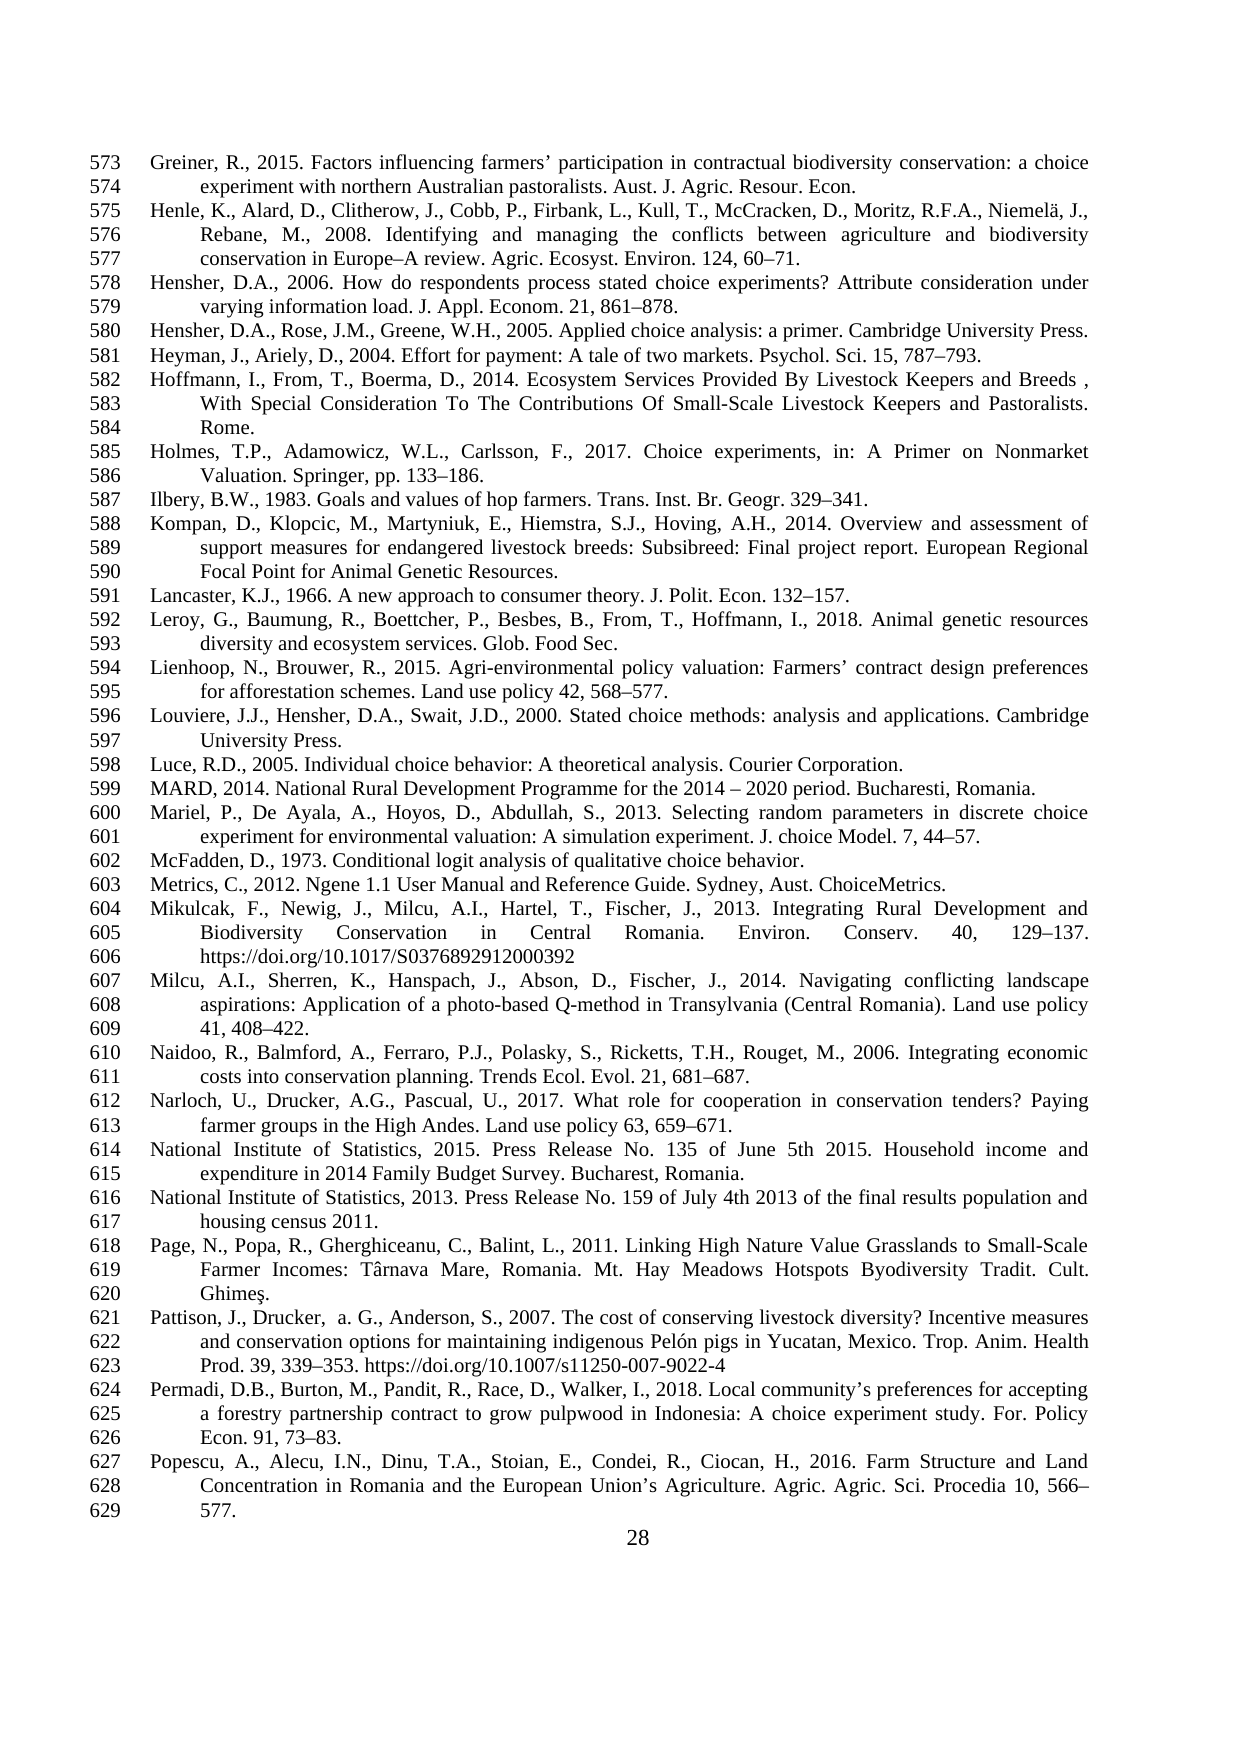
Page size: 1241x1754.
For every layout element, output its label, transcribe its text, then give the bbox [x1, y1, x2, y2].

text Popescu, A., Alecu, I.N., Dinu, T.A., Stoian, E., Condei, R., Ciocan, H., 2016. Farm Structure and Land Concentration in Romania and the European Union’s Agriculture. Agric. Agric. Sci. Procedia 10, 566–577. [150, 1449, 1090, 1522]
text Mikulcak, F., Newig, J., Milcu, A.I., Hartel, T., Fischer, J., 2013. Integrating Rural Development and Biodiversity Conservation in Central Romania. Environ. Conserv. 40, 129–137. https://doi.org/10.1017/S0376892912000392 [150, 896, 1090, 968]
text Hoffmann, I., From, T., Boerma, D., 2014. Ecosystem Services Provided By Livestock Keepers and Breeds , With Special Consideration To The Contributions Of Small-Scale Livestock Keepers and Pastoralists. Rome. [150, 367, 1090, 439]
text Ilbery, B.W., 1983. Goals and values of hop farmers. Trans. Inst. Br. Geogr. 329–341. [150, 487, 1090, 511]
text Narloch, U., Drucker, A.G., Pascual, U., 2017. What role for cooperation in conservation tenders? Paying farmer groups in the High Andes. Land use policy 63, 659–671. [150, 1088, 1090, 1137]
text Hensher, D.A., Rose, J.M., Greene, W.H., 2005. Applied choice analysis: a primer. Cambridge University Press. [150, 318, 1090, 342]
text Kompan, D., Klopcic, M., Martyniuk, E., Hiemstra, S.J., Hoving, A.H., 2014. Overview and assessment of support measures for endangered livestock breeds: Subsibreed: Final project report. European Regional Focal Point for Animal Genetic Resources. [150, 511, 1090, 583]
text Pattison, J., Drucker, a. G., Anderson, S., 2007. The cost of conserving livestock diversity? Incentive measures and conservation options for maintaining indigenous Pelón pigs in Yucatan, Mexico. Trop. Anim. Health Prod. 39, 339–353. https://doi.org/10.1007/s11250-007-9022-4 [150, 1305, 1090, 1377]
text Louviere, J.J., Hensher, D.A., Swait, J.D., 2000. Stated choice methods: analysis and applications. Cambridge University Press. [150, 703, 1090, 752]
text Naidoo, R., Balmford, A., Ferraro, P.J., Polasky, S., Ricketts, T.H., Rouget, M., 2006. Integrating economic costs into conservation planning. Trends Ecol. Evol. 21, 681–687. [150, 1040, 1090, 1088]
text Mariel, P., De Ayala, A., Hoyos, D., Abdullah, S., 2013. Selecting random parameters in discrete choice experiment for environmental valuation: A simulation experiment. J. choice Model. 7, 44–57. [150, 800, 1090, 848]
text MARD, 2014. National Rural Development Programme for the 2014 – 2020 period. Bucharesti, Romania. [150, 776, 1090, 800]
text National Institute of Statistics, 2013. Press Release No. 159 of July 4th 2013 of the final results population and housing census 2011. [150, 1185, 1090, 1233]
text Leroy, G., Baumung, R., Boettcher, P., Besbes, B., From, T., Hoffmann, I., 2018. Animal genetic resources diversity and ecosystem services. Glob. Food Sec. [150, 607, 1090, 655]
text Luce, R.D., 2005. Individual choice behavior: A theoretical analysis. Courier Corporation. [150, 752, 1090, 776]
text National Institute of Statistics, 2015. Press Release No. 135 of June 5th 2015. Household income and expenditure in 2014 Family Budget Survey. Bucharest, Romania. [150, 1137, 1090, 1185]
text Metrics, C., 2012. Ngene 1.1 User Manual and Reference Guide. Sydney, Aust. ChoiceMetrics. [150, 872, 1090, 896]
text Lienhoop, N., Brouwer, R., 2015. Agri-environmental policy valuation: Farmers’ contract design preferences for afforestation schemes. Land use policy 42, 568–577. [150, 655, 1090, 703]
text Page, N., Popa, R., Gherghiceanu, C., Balint, L., 2011. Linking High Nature Value Grasslands to Small-Scale Farmer Incomes: Târnava Mare, Romania. Mt. Hay Meadows Hotspots Byodiversity Tradit. Cult. Ghimeş. [150, 1233, 1090, 1305]
text Milcu, A.I., Sherren, K., Hanspach, J., Abson, D., Fischer, J., 2014. Navigating conflicting landscape aspirations: Application of a photo-based Q-method in Transylvania (Central Romania). Land use policy 41, 408–422. [150, 968, 1090, 1040]
text Greiner, R., 2015. Factors influencing farmers’ participation in contractual biodiversity conservation: a choice experiment with northern Australian pastoralists. Aust. J. Agric. Resour. Econ. [150, 150, 1090, 198]
text Heyman, J., Ariely, D., 2004. Effort for payment: A tale of two markets. Psychol. Sci. 15, 787–793. [150, 342, 1090, 367]
text Hensher, D.A., 2006. How do respondents process stated choice experiments? Attribute consideration under varying information load. J. Appl. Econom. 21, 861–878. [150, 270, 1090, 318]
text Holmes, T.P., Adamowicz, W.L., Carlsson, F., 2017. Choice experiments, in: A Primer on Nonmarket Valuation. Springer, pp. 133–186. [150, 439, 1090, 487]
text McFadden, D., 1973. Conditional logit analysis of qualitative choice behavior. [150, 848, 1090, 872]
text Permadi, D.B., Burton, M., Pandit, R., Race, D., Walker, I., 2018. Local community’s preferences for accepting a forestry partnership contract to grow pulpwood in Indonesia: A choice experiment study. For. Policy Econ. 91, 73–83. [150, 1377, 1090, 1449]
text Henle, K., Alard, D., Clitherow, J., Cobb, P., Firbank, L., Kull, T., McCracken, D., Moritz, R.F.A., Niemelä, J., Rebane, M., 2008. Identifying and managing the conflicts between agriculture and biodiversity conservation in Europe–A review. Agric. Ecosyst. Environ. 124, 60–71. [150, 198, 1090, 270]
text Lancaster, K.J., 1966. A new approach to consumer theory. J. Polit. Econ. 132–157. [150, 583, 1090, 607]
